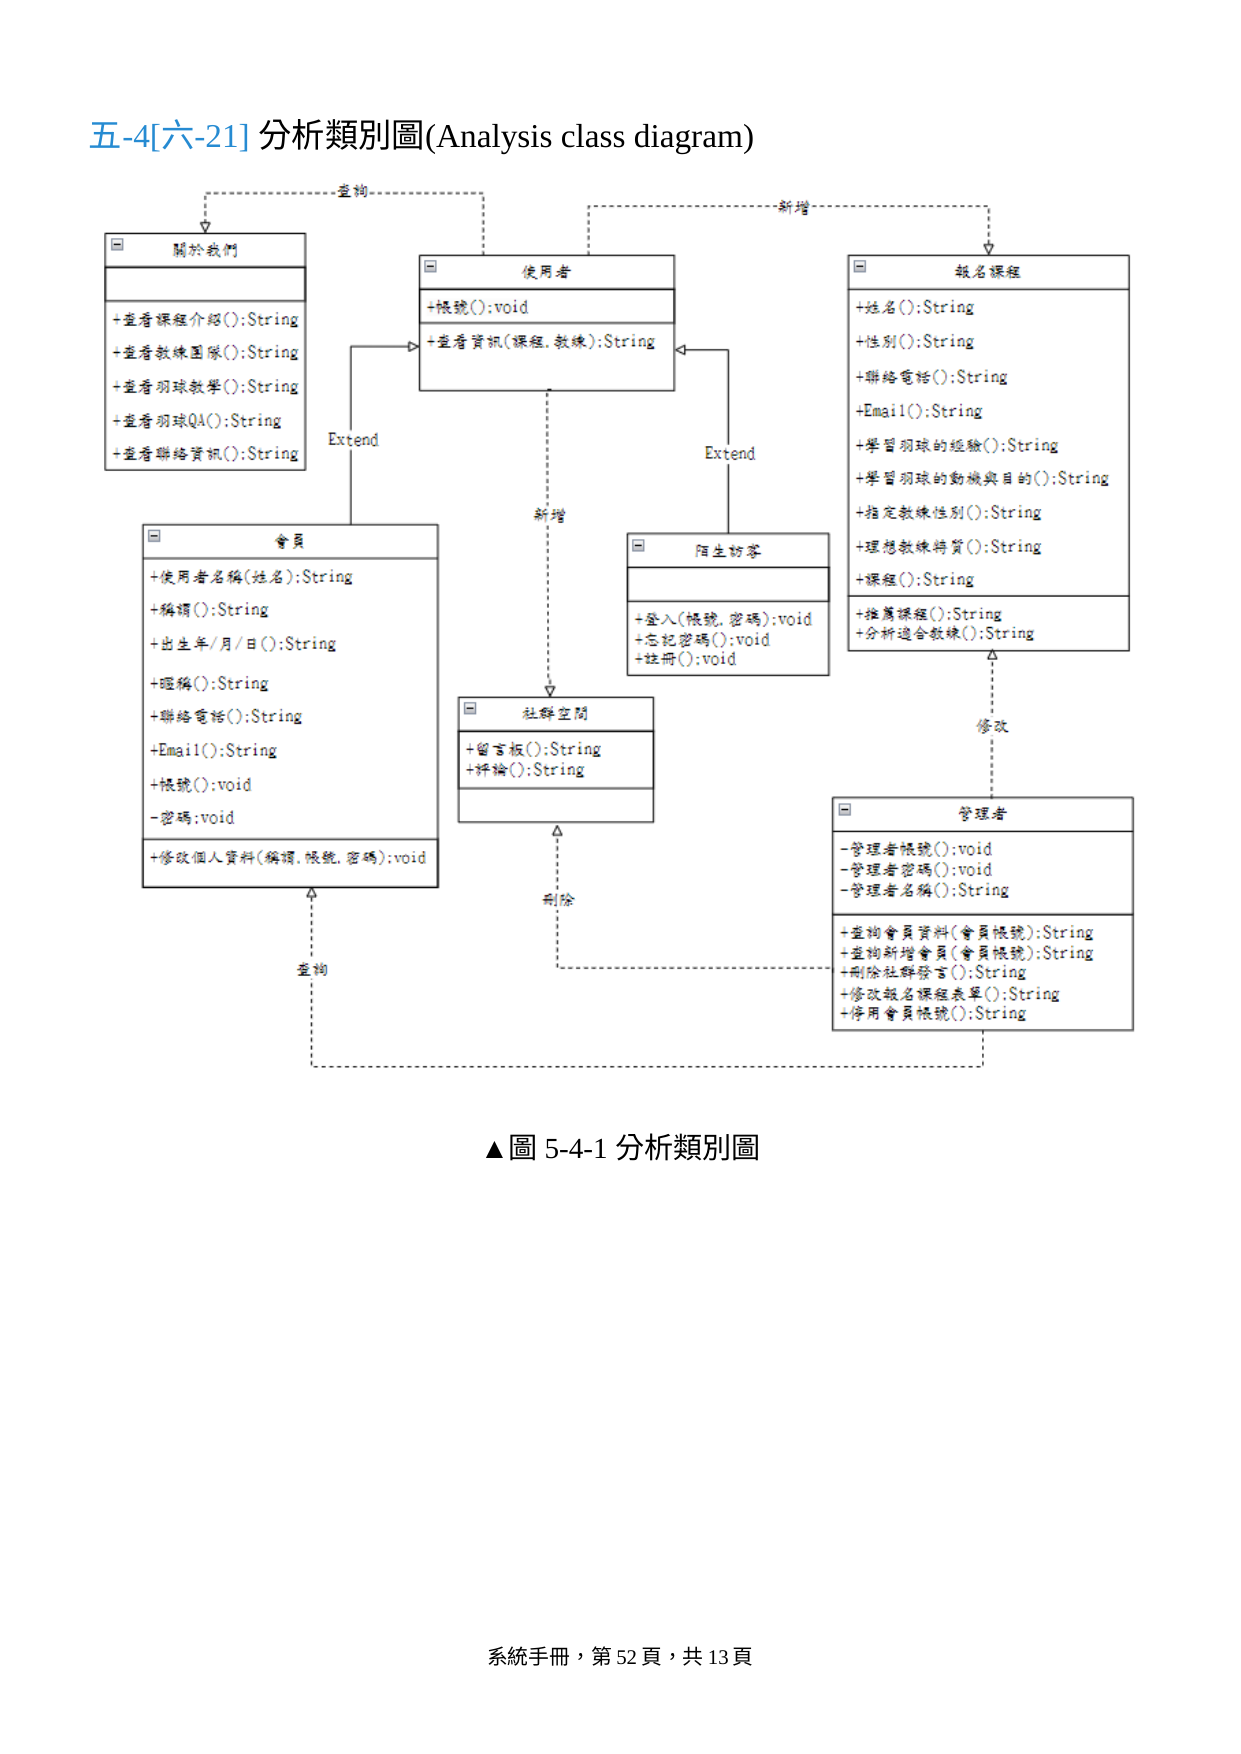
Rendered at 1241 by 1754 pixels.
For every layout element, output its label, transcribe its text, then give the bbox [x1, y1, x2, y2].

subtitle 分析類別圖(Analysis class diagram) [89, 96, 1152, 170]
picture [88, 170, 1152, 1095]
text ▲圖 5-4-1 分析類別圖 [89, 1108, 1152, 1183]
